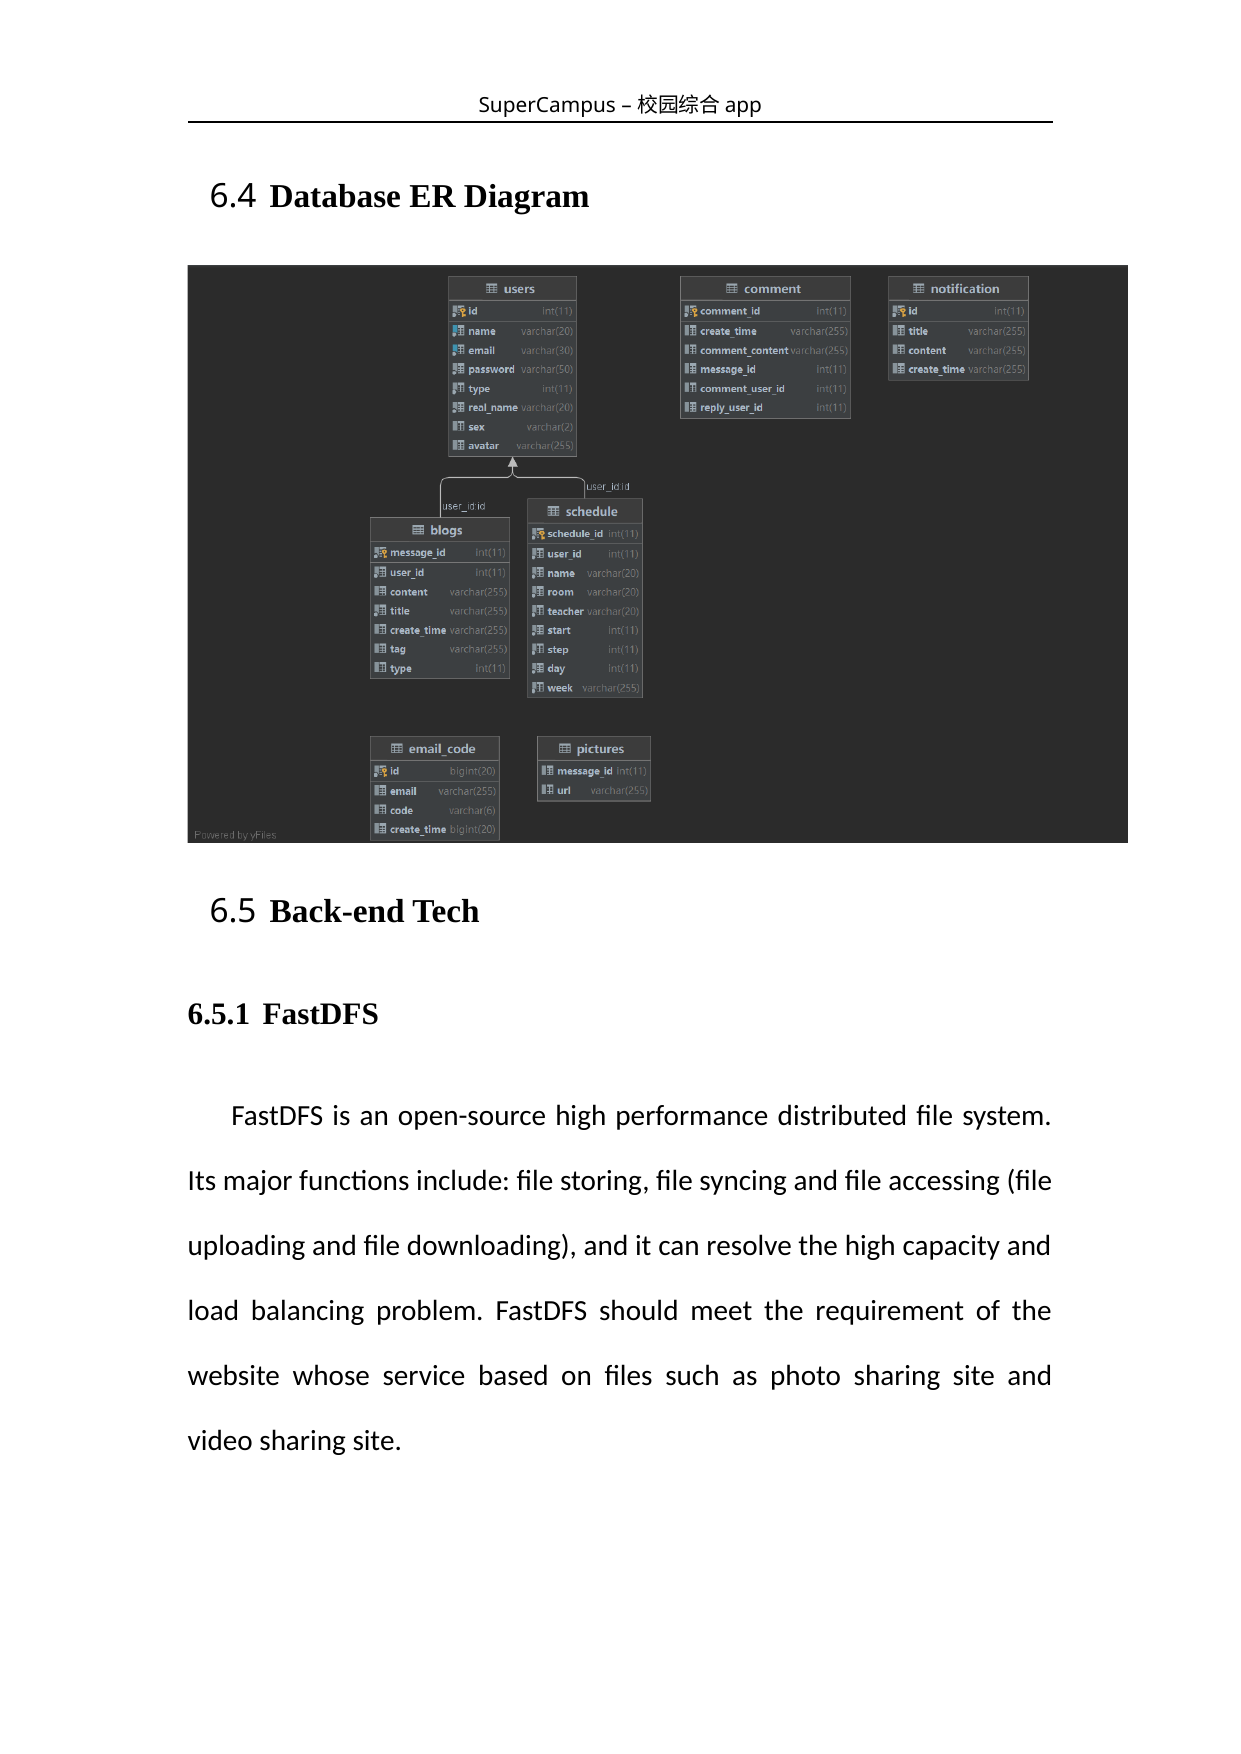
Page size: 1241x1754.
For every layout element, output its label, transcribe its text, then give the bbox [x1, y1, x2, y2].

picture [187, 265, 1128, 843]
text FastDFS is an open-source high performance distributed file system. Its major functions include: file storing, file syncing and file accessing (file uploading and file downloading), and it can resolve the high capacity and load balancing problem. FastDFS should meet the requirement of the website whose service based on files such as photo sharing site and video sharing site. [187, 1082, 1053, 1472]
subtitle Back-end Tech [209, 877, 1053, 942]
subtitle FastDFS [187, 981, 1053, 1046]
subtitle Database ER Diagram [209, 162, 1053, 227]
